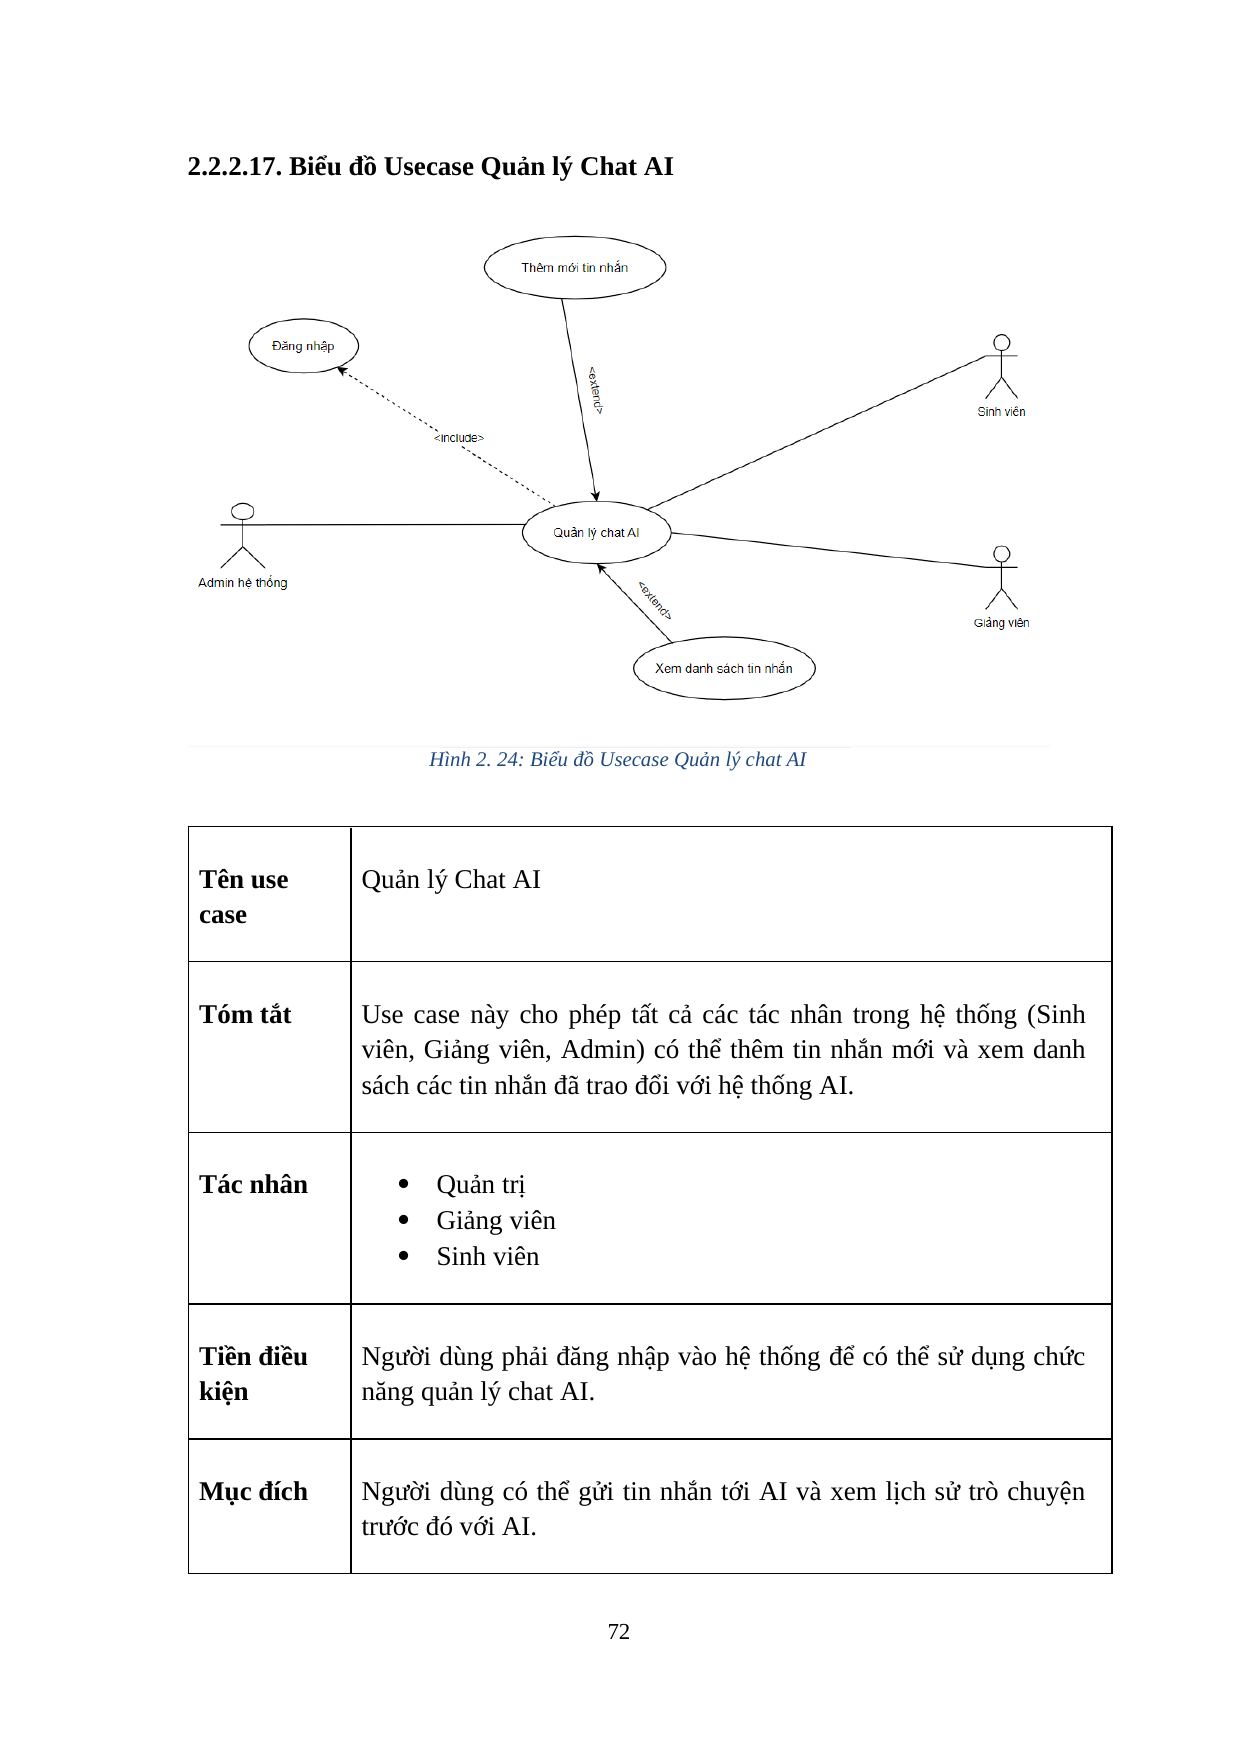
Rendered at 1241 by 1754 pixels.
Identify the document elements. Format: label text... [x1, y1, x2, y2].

table_cell Tiền điều kiện [189, 1305, 350, 1438]
table_cell Quản trị Giảng viên Sinh viên [352, 1133, 1111, 1303]
table_header Tên use case [189, 827, 351, 961]
table_cell Use case này cho phép tất cả các tác nhân trong hệ thống (Sinh viên, Giảng viên, Admin) có thể thêm tin nhắn mới và xem danh sách các tin nhắn đã trao đổi với hệ thống AI. [352, 962, 1111, 1131]
table_header Quản lý Chat AI [352, 827, 1111, 961]
subtitle 2.2.2.17. Biểu đồ Usecase Quản lý Chat AI [187, 150, 1050, 181]
table_cell Tác nhân [189, 1133, 350, 1303]
table_cell Mục đích [189, 1440, 350, 1573]
table_cell Người dùng có thể gửi tin nhắn tới AI và xem lịch sử trò chuyện trước đó với AI. [352, 1440, 1111, 1573]
text Hình 2. 24: Biểu đồ Usecase Quản lý chat AI [187, 748, 1050, 771]
table_cell Người dùng phải đăng nhập vào hệ thống để có thể sử dụng chức năng quản lý chat AI. [352, 1305, 1111, 1438]
table_cell Tóm tắt [189, 962, 350, 1131]
picture [187, 193, 1050, 748]
